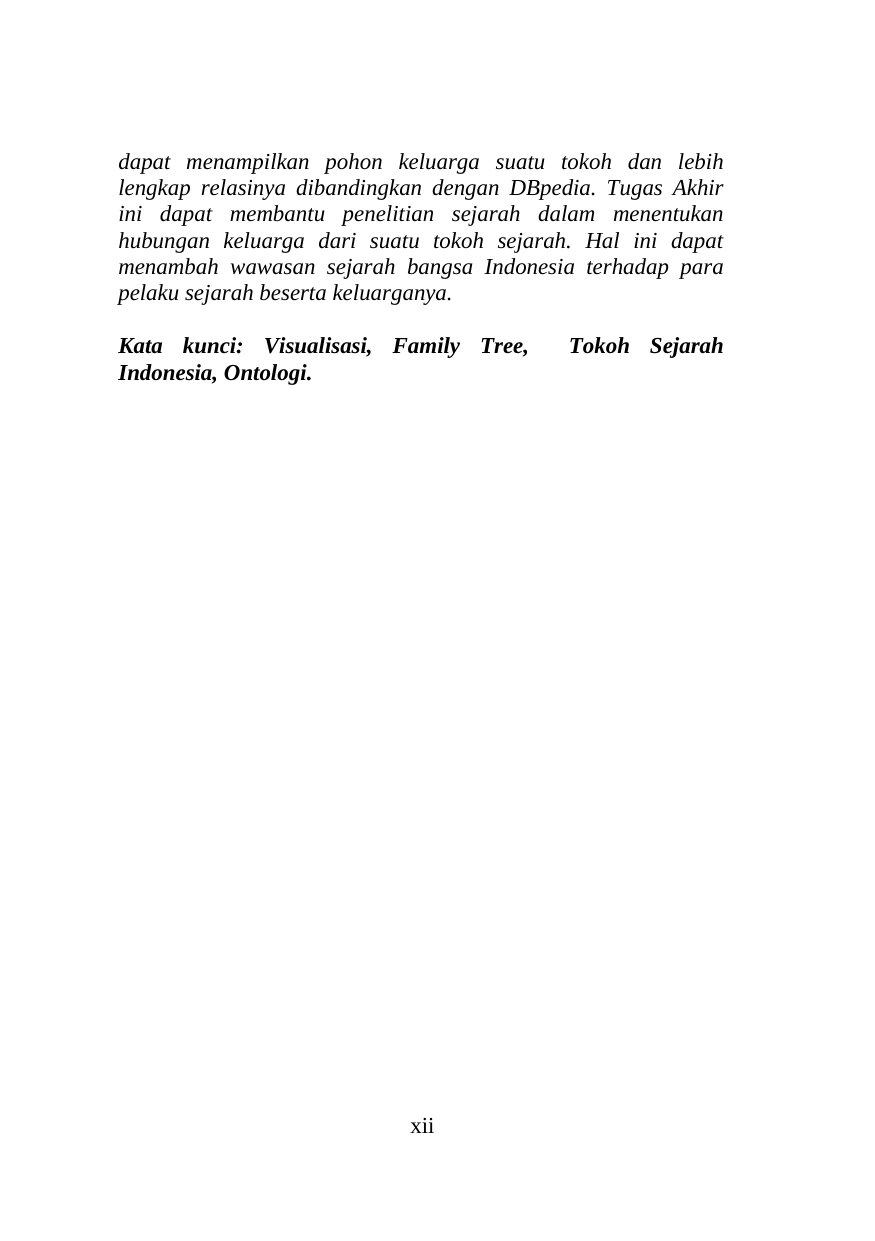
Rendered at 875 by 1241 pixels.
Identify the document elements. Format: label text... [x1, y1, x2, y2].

text Kata kunci: Visualisasi, Family Tree, Tokoh Sejarah Indonesia, Ontologi. [118, 332, 726, 385]
